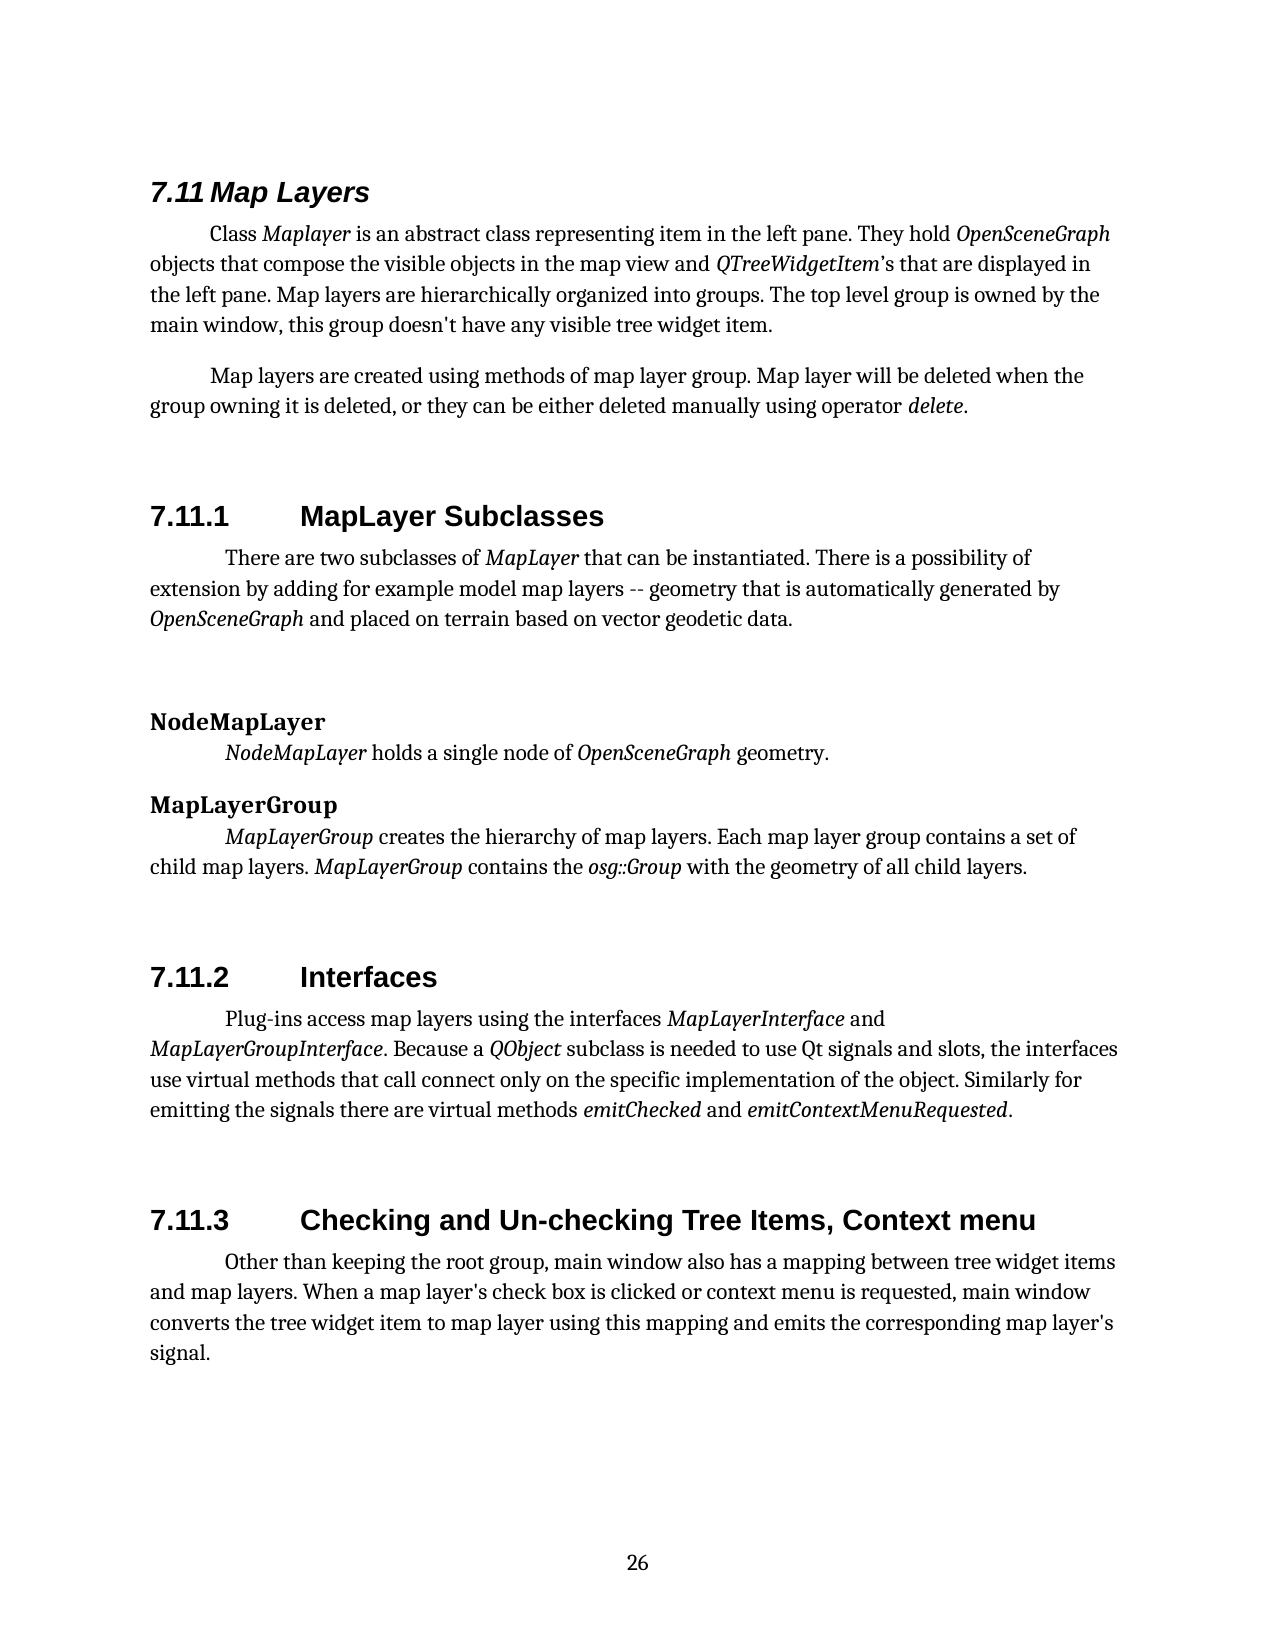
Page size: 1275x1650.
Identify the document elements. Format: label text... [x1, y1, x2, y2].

subtitle Checking and Un-checking Tree Items, Context menu [150, 1203, 1125, 1236]
text Other than keeping the root group, main window also has a mapping between tree widget items and map layers. When a map layer's check box is clicked or context menu is requested, main window converts the tree widget item to map layer using this mapping and emits the corresponding map layer's signal. [150, 1249, 1125, 1366]
text Class Maplayer is an abstract class representing item in the left pane. They hold OpenSceneGraph objects that compose the visible objects in the map view and QTreeWidgetItem’s that are displayed in the left pane. Map layers are hierarchically organized into groups. The top level group is owned by the main window, this group doesn't have any visible tree widget item. [150, 221, 1125, 338]
subtitle Interfaces [150, 960, 1125, 993]
text There are two subclasses of MapLayer that can be instantiated. There is a possibility of extension by adding for example model map layers -- geometry that is automatically generated by OpenSceneGraph and placed on terrain based on vector geodetic data. [150, 545, 1125, 632]
subtitle Map Layers [150, 175, 1125, 208]
text Map layers are created using methods of map layer group. Map layer will be deleted when the group owning it is deleted, or they can be either deleted manually using operator delete. [150, 363, 1125, 419]
subtitle MapLayerGroup [150, 791, 1125, 820]
text Plug-ins access map layers using the interfaces MapLayerInterface and MapLayerGroupInterface. Because a QObject subclass is needed to use Qt signals and slots, the interfaces use virtual methods that call connect only on the specific implementation of the object. Similarly for emitting the signals there are virtual methods emitChecked and emitContextMenuRequested. [150, 1006, 1125, 1123]
subtitle NodeMapLayer [150, 708, 1125, 736]
text NodeMapLayer holds a single node of OpenSceneGraph geometry. [150, 740, 1125, 766]
text MapLayerGroup creates the hierarchy of map layers. Each map layer group contains a set of child map layers. MapLayerGroup contains the osg::Group with the geometry of all child layers. [150, 823, 1125, 880]
subtitle MapLayer Subclasses [150, 499, 1125, 533]
